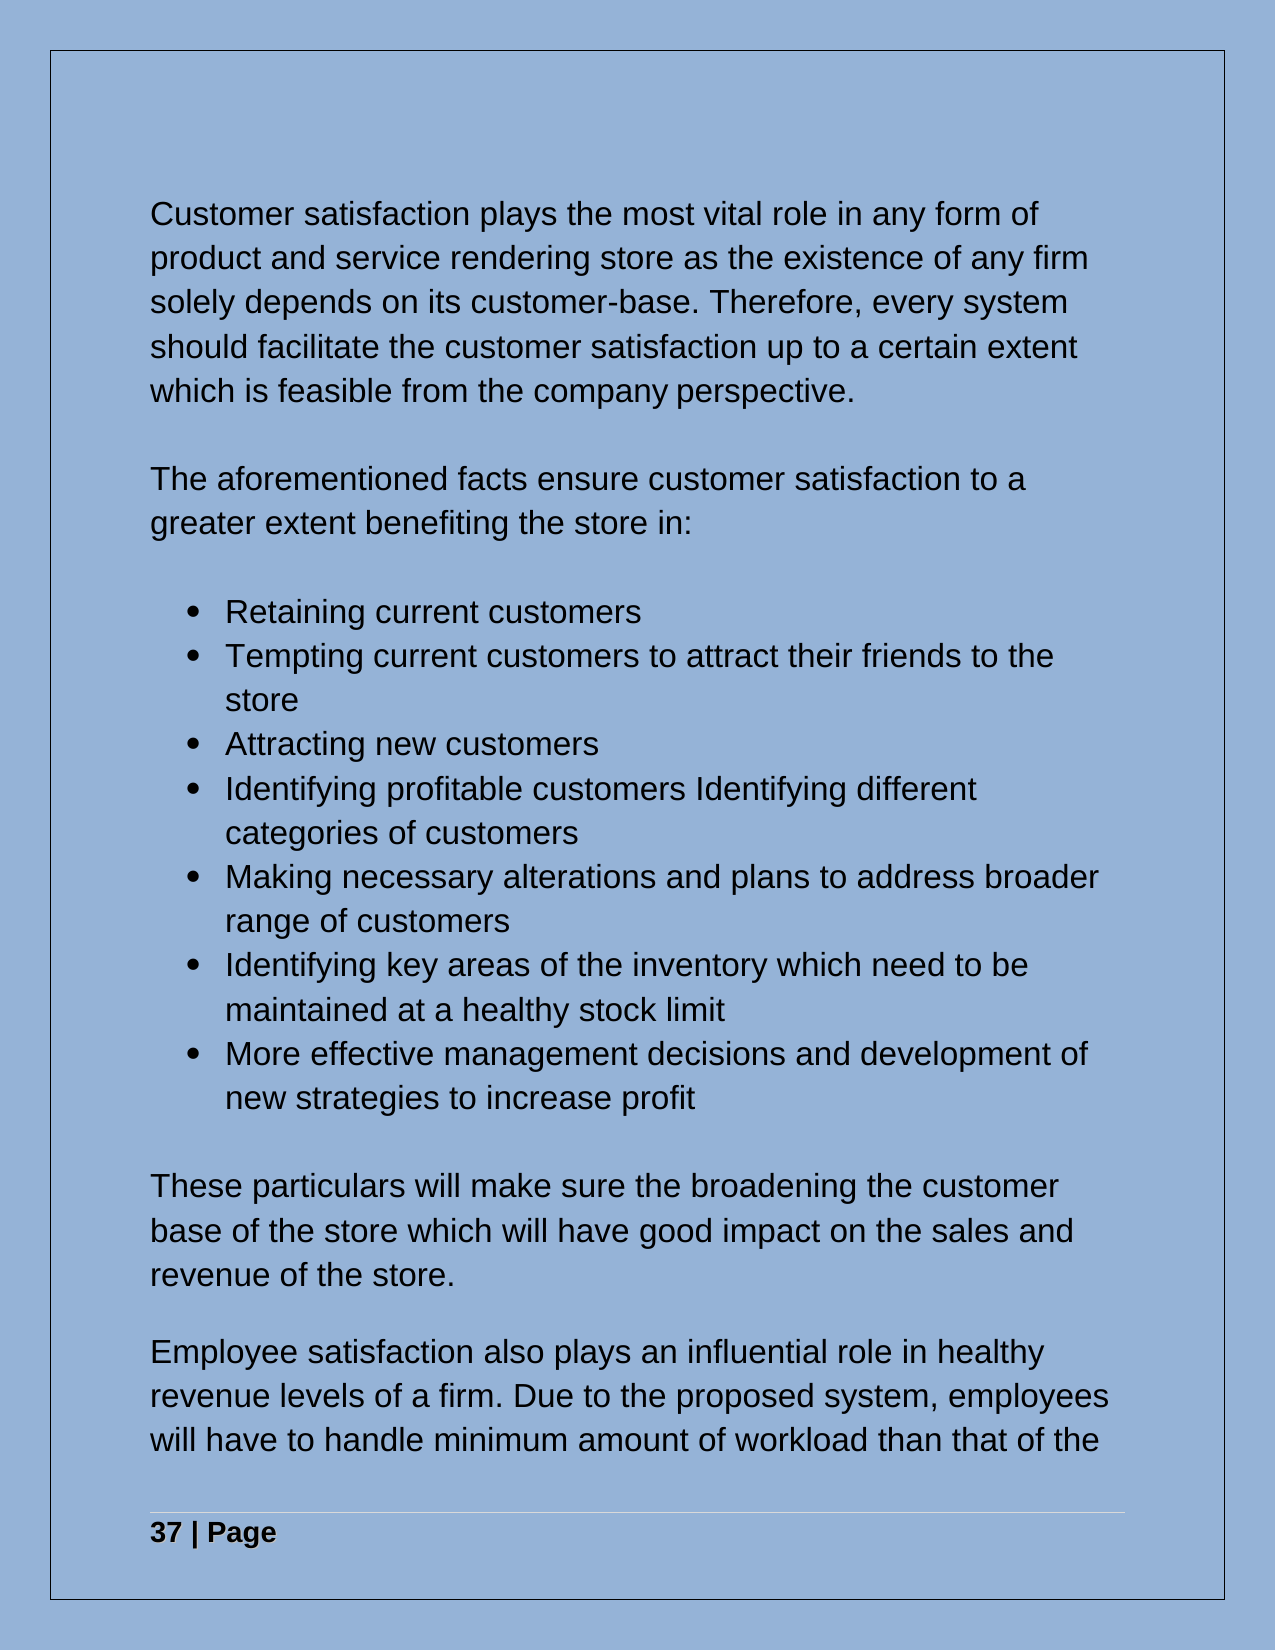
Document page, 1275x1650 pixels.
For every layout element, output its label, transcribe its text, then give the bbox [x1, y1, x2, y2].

list Attracting new customers [187, 724, 1125, 763]
text Customer satisfaction plays the most vital role in any form of product and service rendering store as the existence of any firm solely depends on its customer-base. Therefore, every system should facilitate the customer satisfaction up to a certain extent which is feasible from the company perspective. [150, 194, 1125, 409]
list Making necessary alterations and plans to address broader range of customers [187, 857, 1125, 940]
text The aforementioned facts ensure customer satisfaction to a greater extent benefiting the store in: [150, 459, 1125, 542]
list Identifying profitable customers Identifying different categories of customers [187, 769, 1125, 851]
list Retaining current customers [187, 592, 1125, 630]
list Tempting current customers to attract their friends to the store [187, 636, 1125, 719]
list Identifying key areas of the inventory which need to be maintained at a healthy stock limit [187, 946, 1125, 1028]
text These particulars will make sure the broadening the customer base of the store which will have good impact on the sales and revenue of the store. [150, 1167, 1125, 1293]
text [150, 1332, 1125, 1459]
list More effective management decisions and development of new strategies to increase profit [187, 1034, 1125, 1117]
